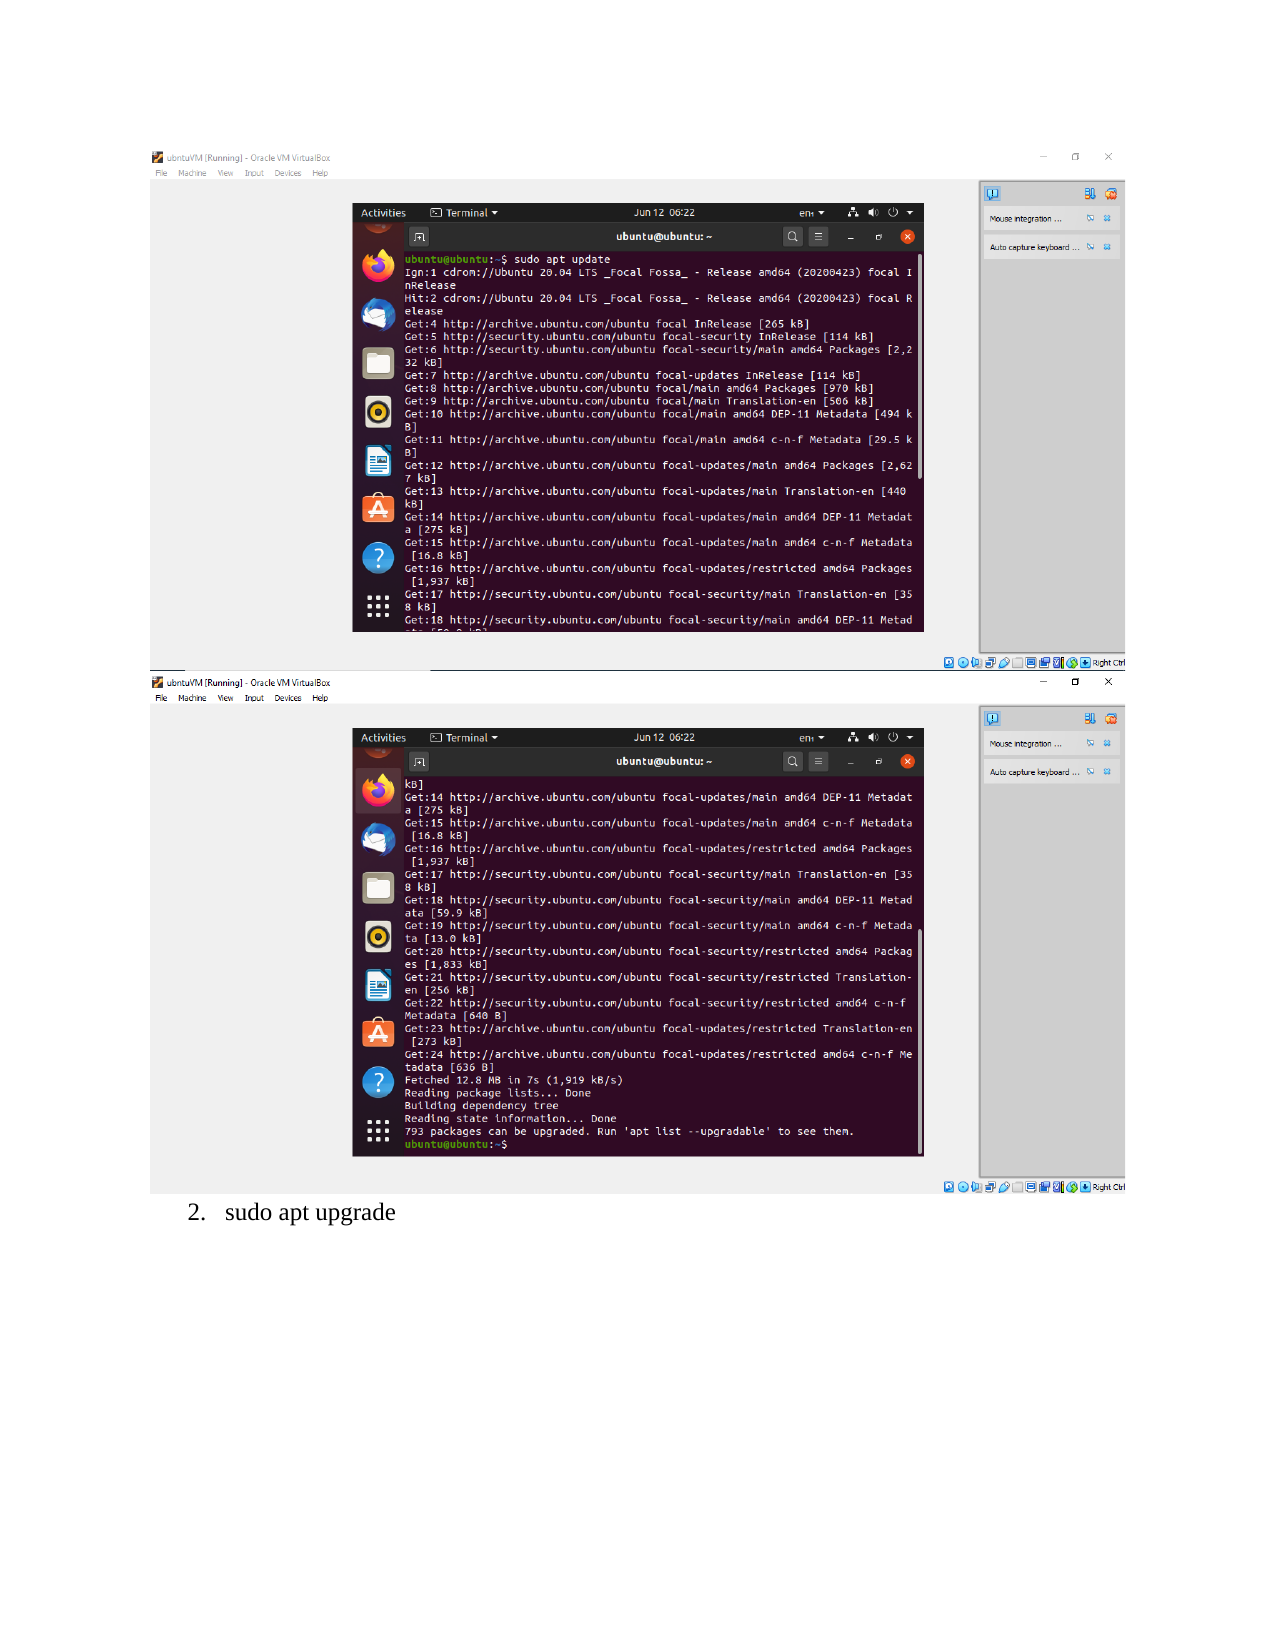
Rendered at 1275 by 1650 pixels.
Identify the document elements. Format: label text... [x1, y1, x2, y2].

list sudo apt upgrade [187, 1197, 1125, 1226]
picture [150, 150, 1125, 671]
picture [150, 674, 1125, 1194]
